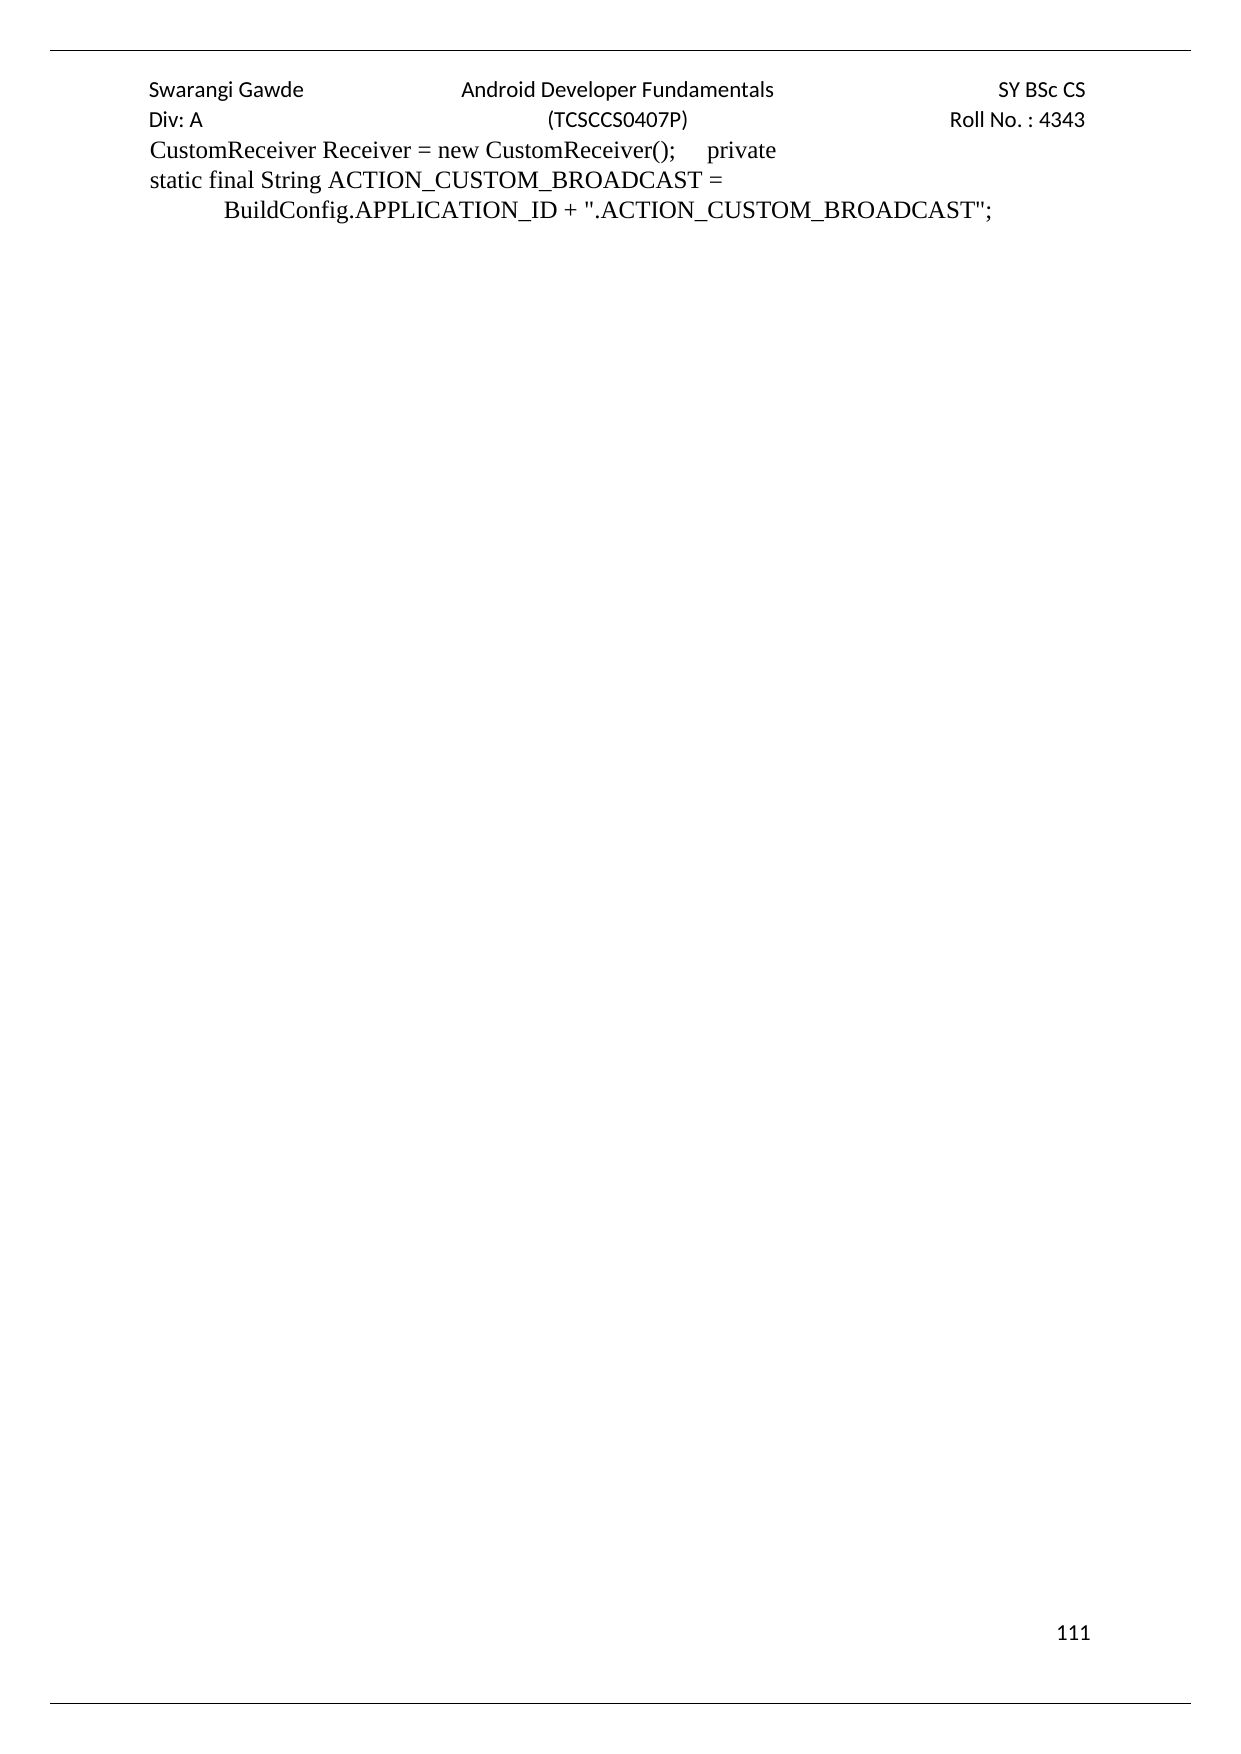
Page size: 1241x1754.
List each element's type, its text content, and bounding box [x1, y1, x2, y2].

text BuildConfig.APPLICATION_ID + ".ACTION_CUSTOM_BROADCAST"; [148, 195, 993, 223]
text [148, 136, 817, 194]
